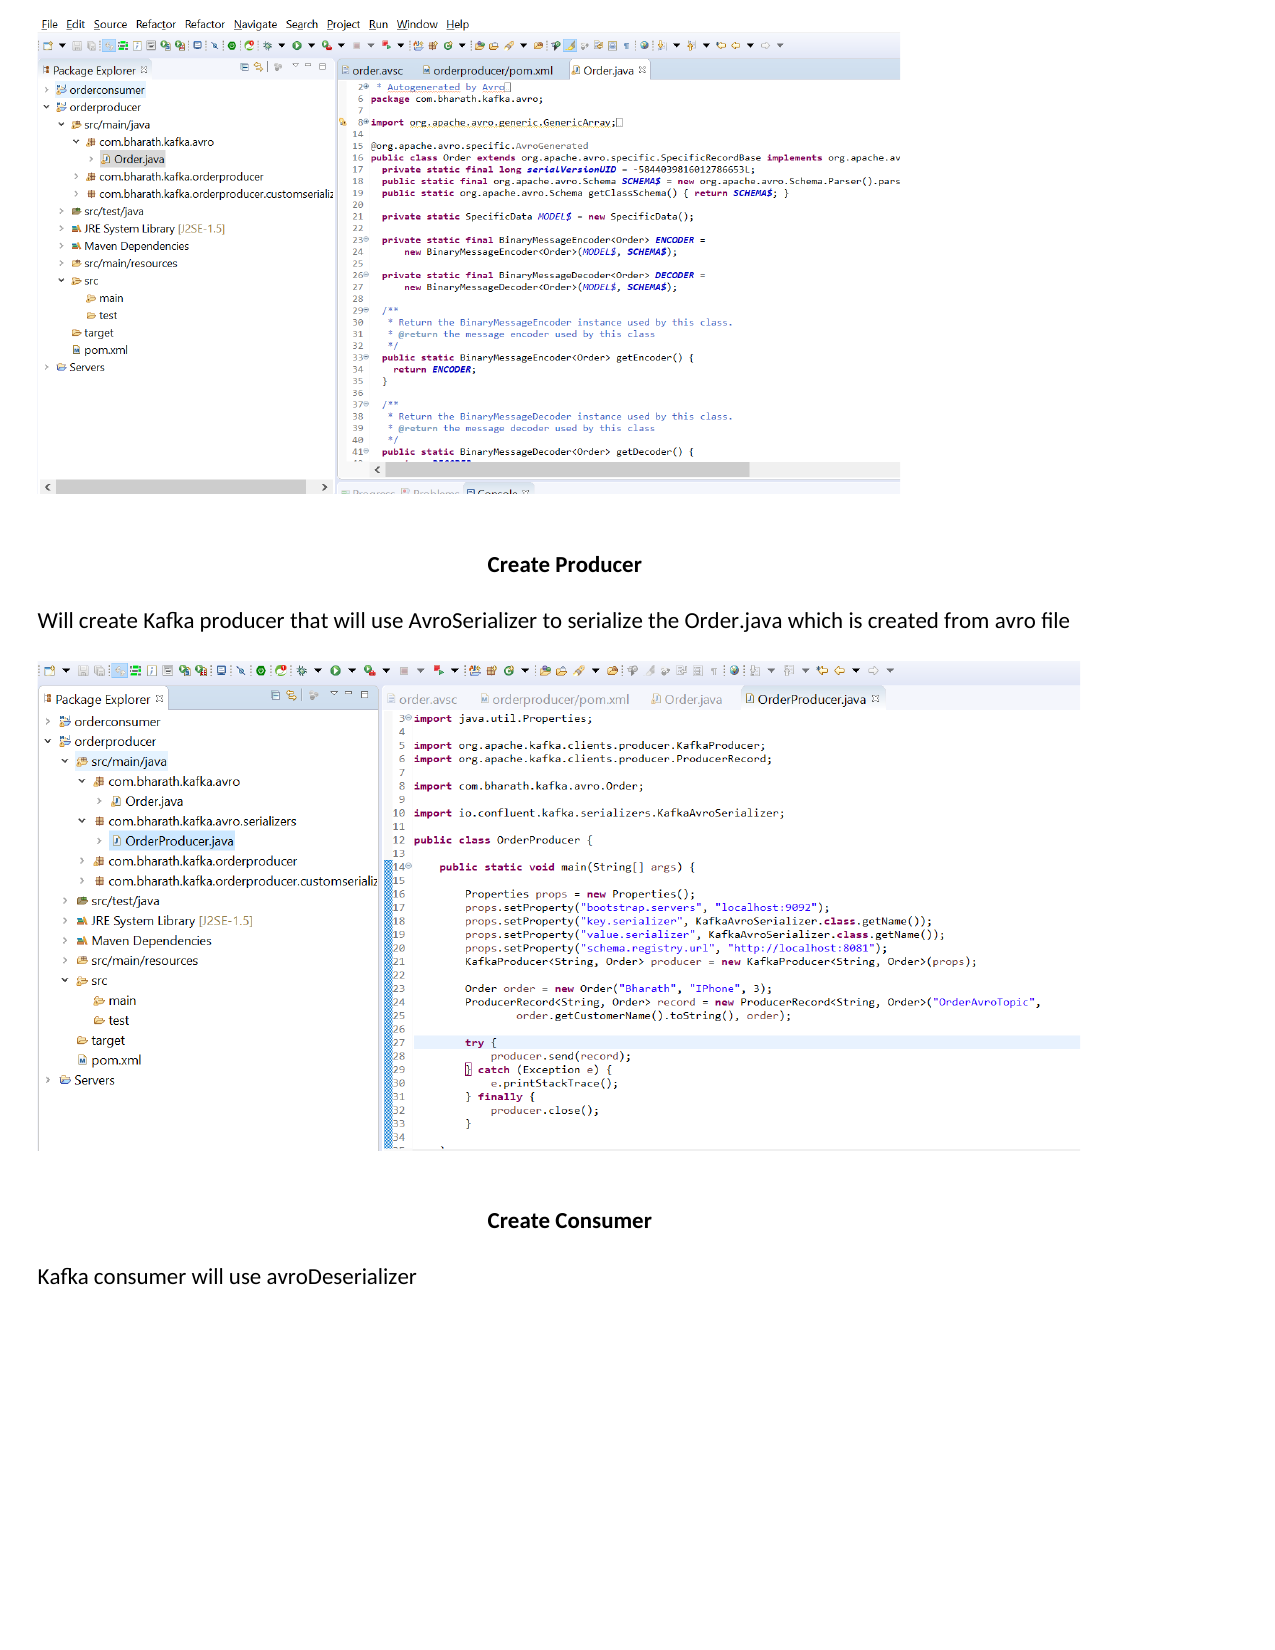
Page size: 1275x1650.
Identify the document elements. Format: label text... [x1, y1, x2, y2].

text Create Consumer [487, 1206, 1237, 1234]
text Kafka consumer will use avroDeserializer [37, 1262, 1237, 1291]
picture [37, 18, 901, 494]
text Create Producer [487, 550, 1237, 578]
picture [37, 661, 1081, 1151]
text Will create Kafka producer that will use AvroSerializer to serialize the Order.java which is created from avro file [37, 606, 1237, 634]
